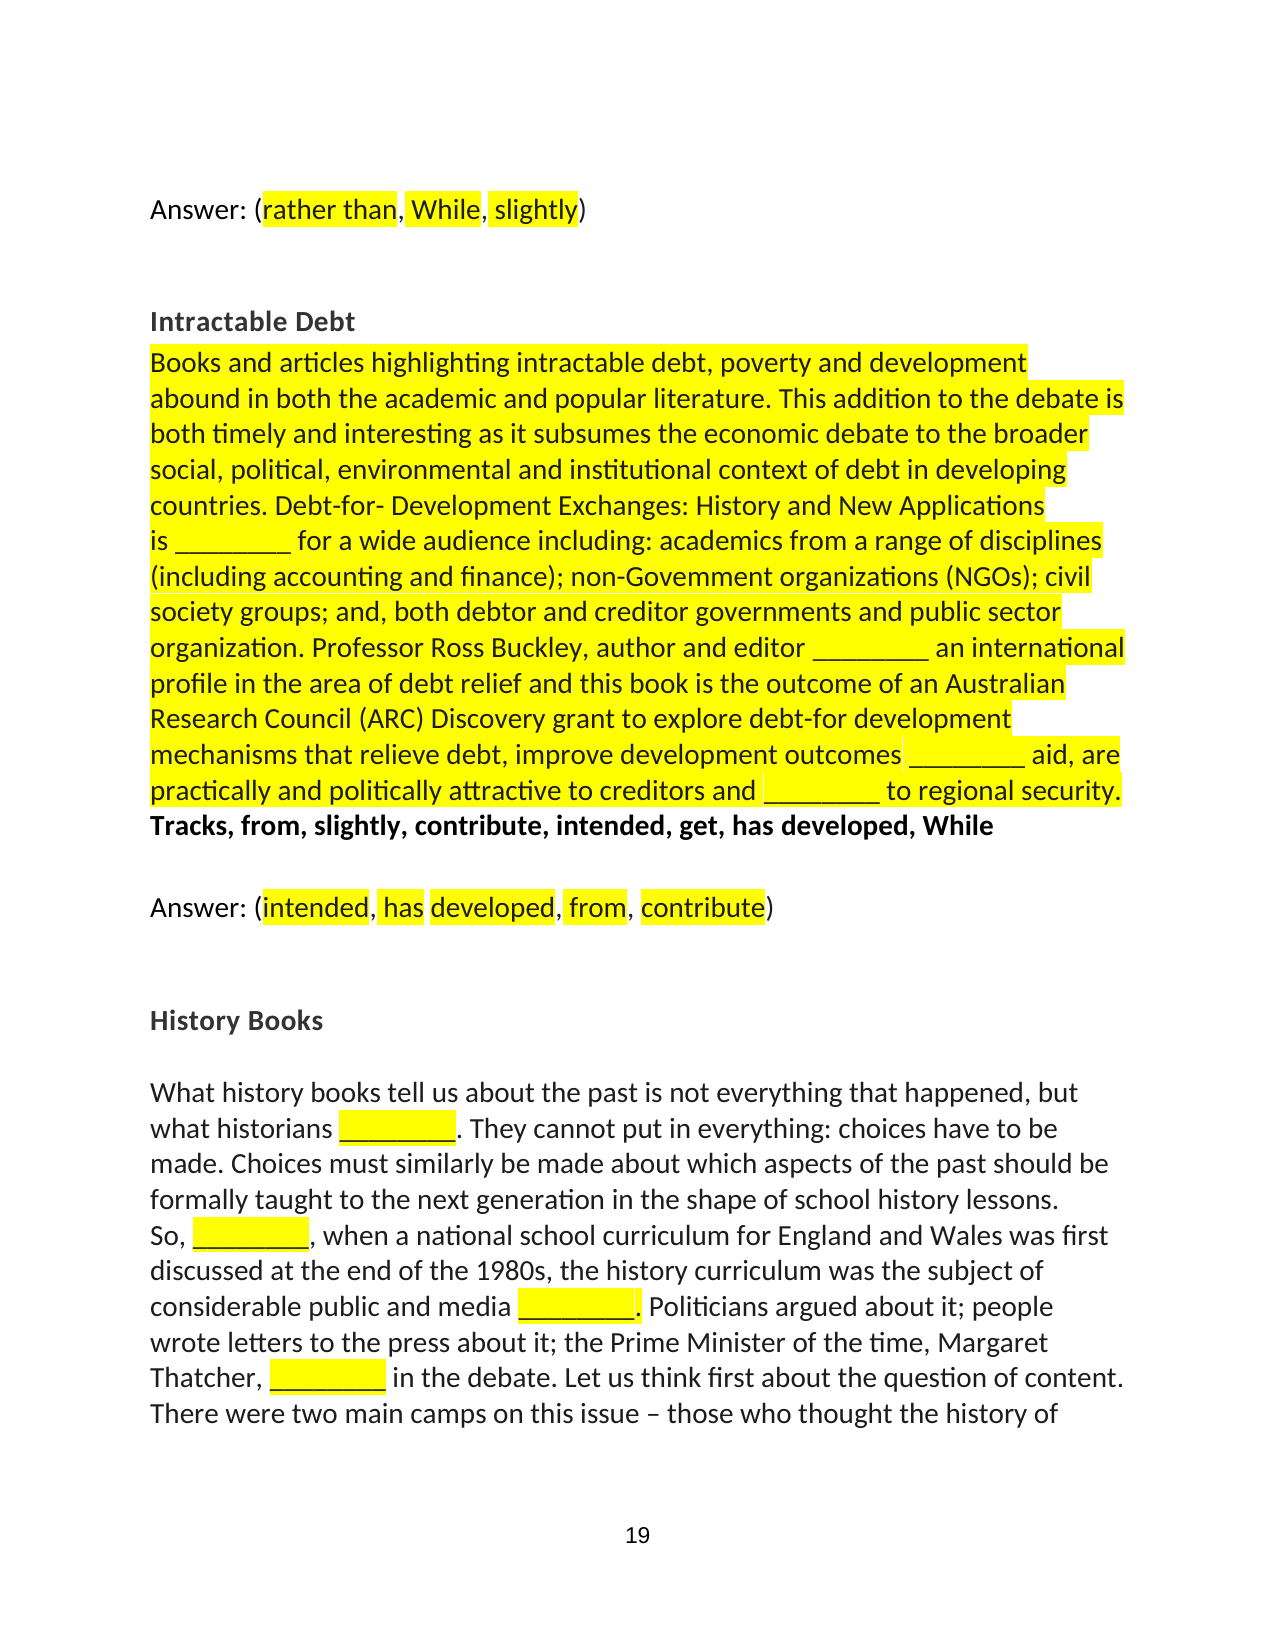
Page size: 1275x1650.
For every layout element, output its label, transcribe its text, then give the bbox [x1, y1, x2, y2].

text Books and articles highlighting intractable debt, poverty and development abound in both the academic and popular literature. This addition to the debate is both timely and interesting as it subsumes the economic debate to the broader social, political, environmental and institutional context of debt in developing countries. Debt-for- Development Exchanges: History and New Applications is ________ for a wide audience including: academics from a range of disciplines (including accounting and finance); non-Govemment organizations (NGOs); civil society groups; and, both debtor and creditor governments and public sector organization. Professor Ross Buckley, author and editor ________ an international profile in the area of debt relief and this book is the outcome of an Australian Research Council (ARC) Discovery grant to explore debt-for development mechanisms that relieve debt, improve development outcomes ________ aid, are practically and politically attractive to creditors and ________ to regional security. [150, 344, 1125, 629]
text Tracks, from, slightly, contribute, intended, get, has developed, While [150, 807, 1125, 843]
text Answer: (intended, has developed, from, contribute) [765, 889, 1125, 925]
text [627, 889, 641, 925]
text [150, 1074, 1125, 1431]
subtitle Intractable Debt [150, 303, 1125, 339]
text Answer: (rather than, While, slightly) [578, 191, 1125, 227]
text Answer: (rather than, While, slightly) [150, 191, 263, 227]
subtitle History Books [150, 1002, 1125, 1038]
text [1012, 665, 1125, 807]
text Answer: (intended, has developed, from, contribute) [150, 889, 263, 925]
